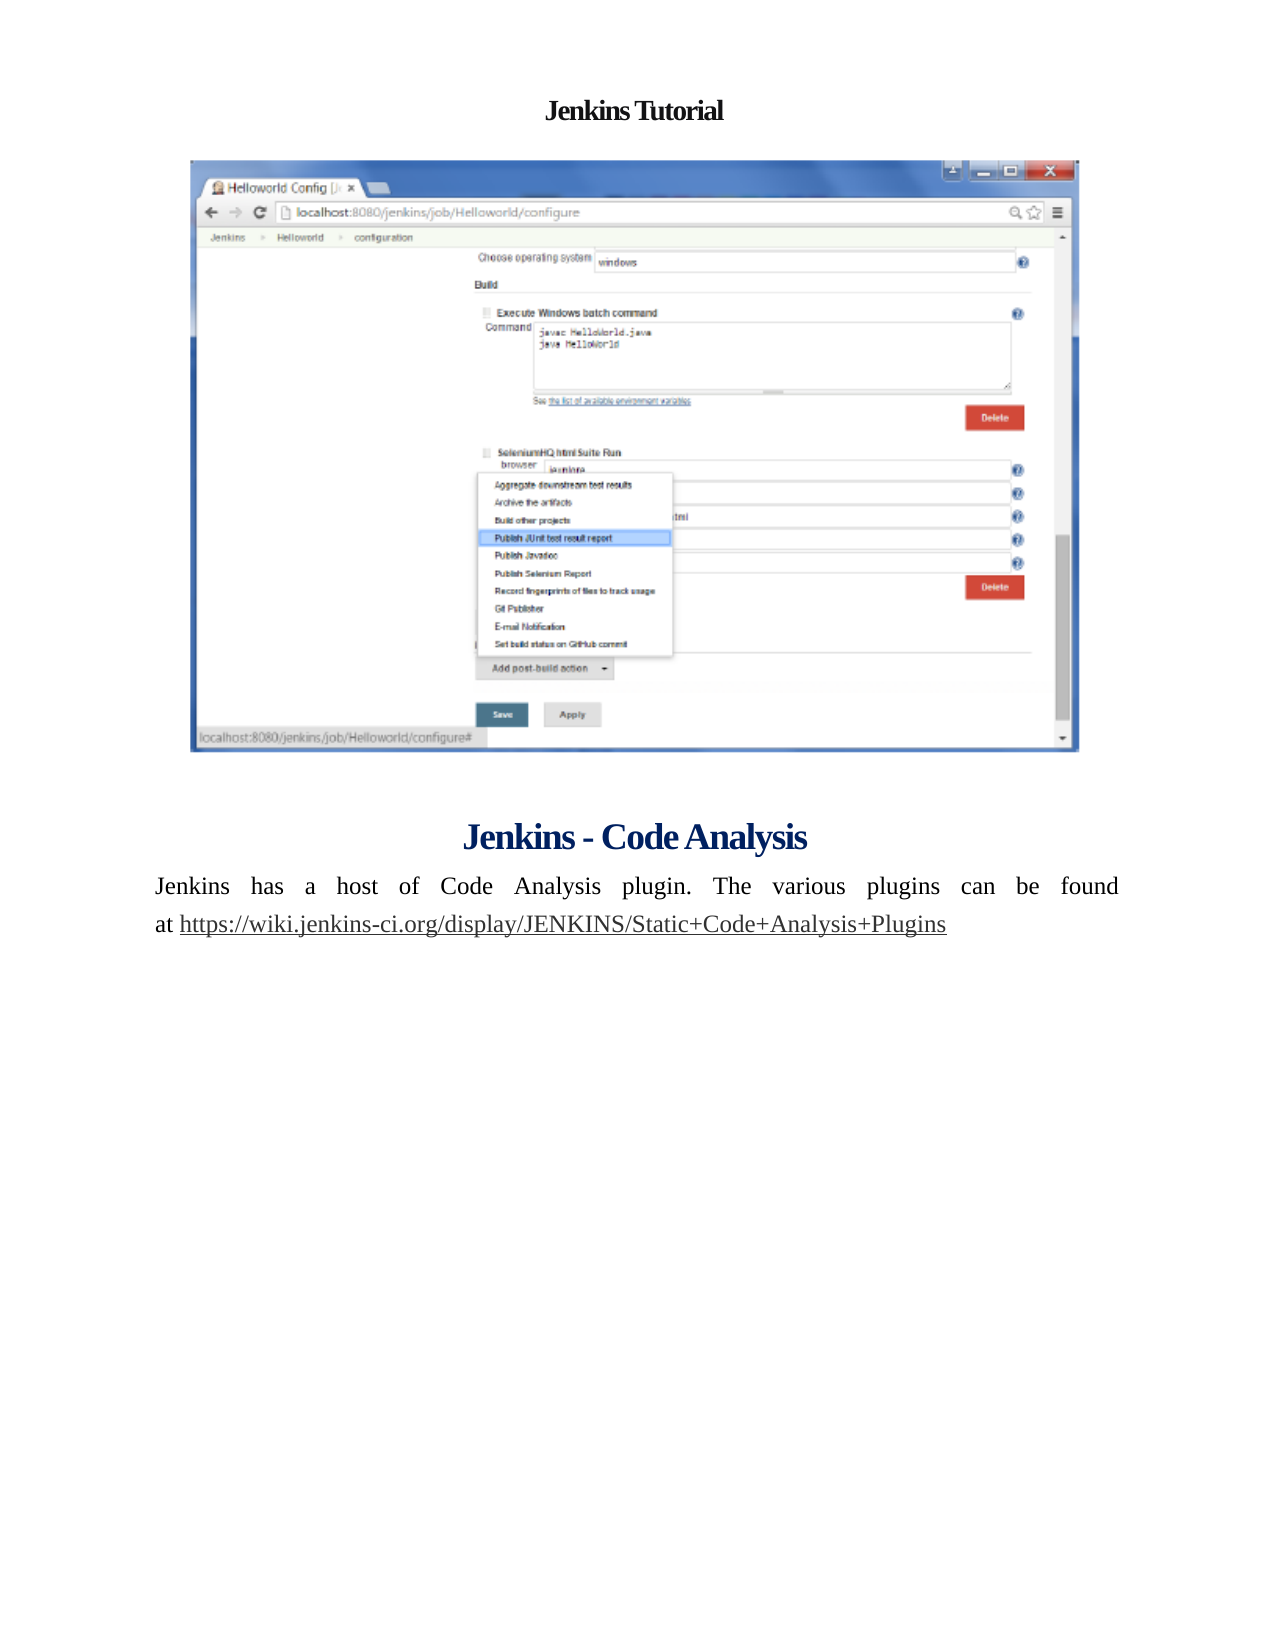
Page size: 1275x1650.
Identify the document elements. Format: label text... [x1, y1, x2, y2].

text Jenkins has a host of Code Analysis plugin. The various plugins can be found at https://wiki.jenkins-ci.org/display/JENKINS/Static+Code+Analysis+Plugins [155, 862, 1120, 937]
picture [189, 160, 1081, 754]
subtitle Jenkins - Code Analysis [150, 811, 1120, 857]
